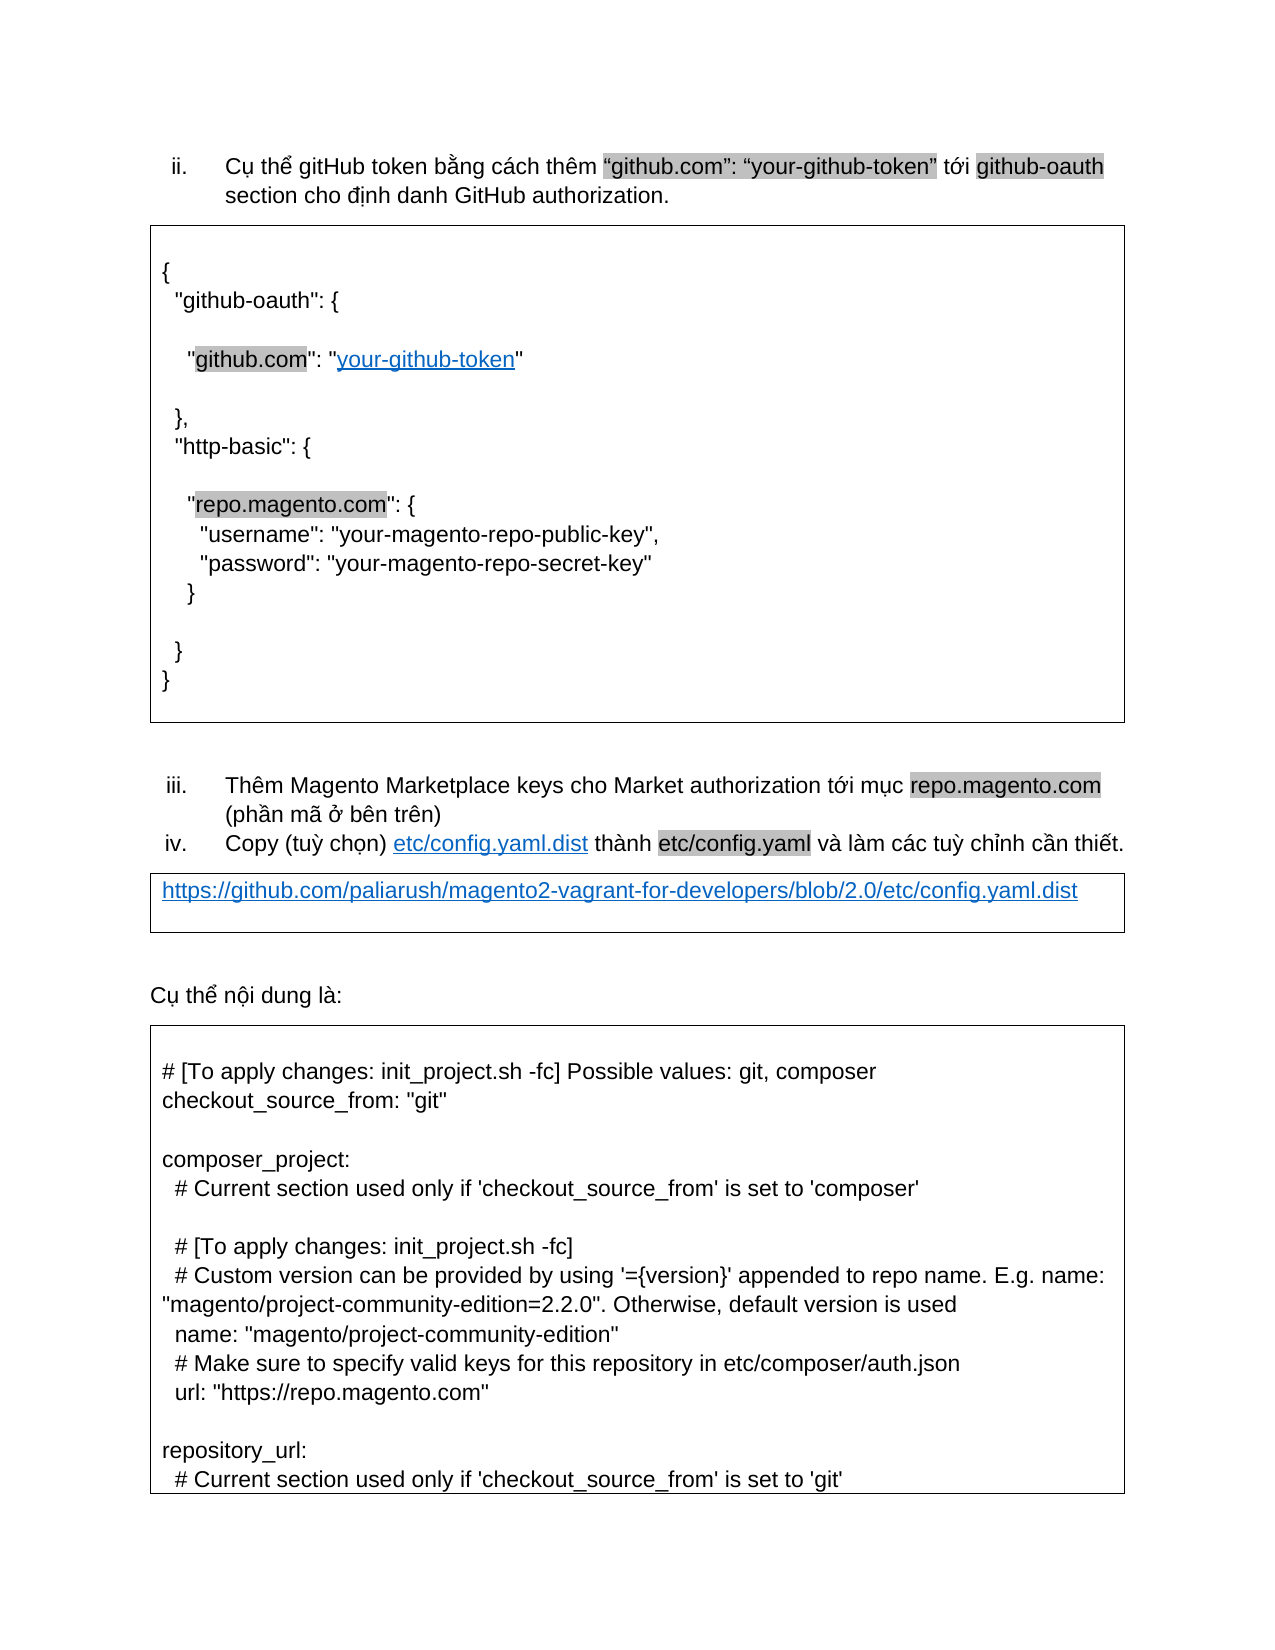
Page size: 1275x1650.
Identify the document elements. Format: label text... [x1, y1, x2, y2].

table_header https://github.com/paliarush/magento2-vagrant-for-developers/blob/2.0/etc/config.yaml.dist [151, 874, 1124, 932]
list Copy (tuỳ chọn) etc/config.yaml.dist thành etc/config.yaml và làm các tuỳ chỉnh cần thiết. [187, 827, 1125, 856]
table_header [151, 1026, 1124, 1493]
text Cụ thể nội dung là: [150, 979, 1125, 1008]
list Thêm Magento Marketplace keys cho Market authorization tới mục repo.magento.com (phần mã ở bên trên) [187, 769, 1125, 827]
table_header { "github-oauth": { "github.com": "your-github-token" }, "http-basic": { "repo.magento.com": { "username": "your-magento-repo-public-key", "password": "your-magento-repo-secret-key" } } } [151, 226, 1124, 722]
list Cụ thể gitHub token bằng cách thêm “github.com”: “your-github-token” tới github-oauth section cho định danh GitHub authorization. [187, 150, 1125, 208]
